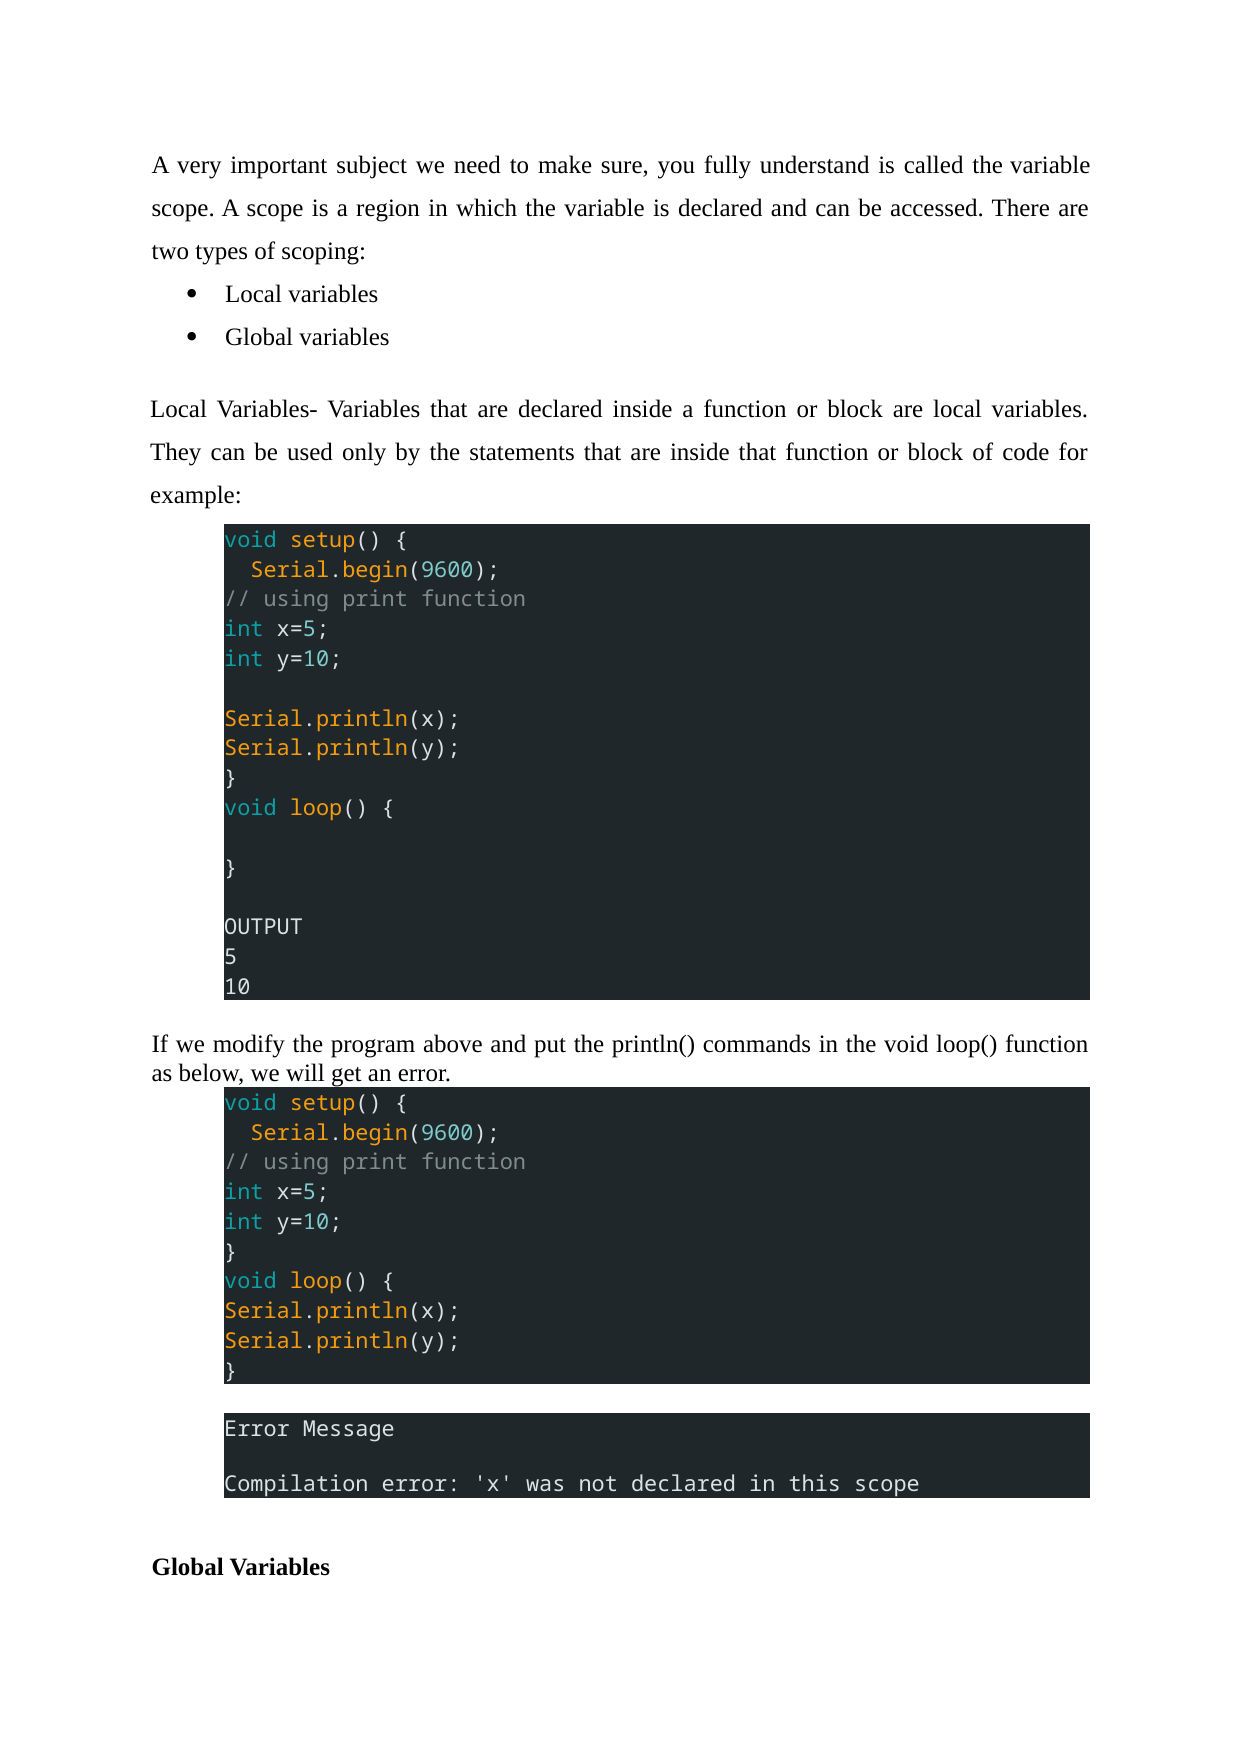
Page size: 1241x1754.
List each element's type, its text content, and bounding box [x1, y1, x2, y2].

text Serial.println(x); [224, 1295, 1090, 1325]
text // using print function [224, 1146, 1090, 1176]
text void setup() { [224, 524, 1090, 553]
text int y=10; [224, 643, 1090, 673]
text Error Message [224, 1413, 1090, 1443]
text OUTPUT [224, 911, 1090, 941]
text } [224, 1355, 1090, 1384]
text void setup() { [224, 1087, 1090, 1116]
text } [224, 1236, 1090, 1265]
text 10 [224, 971, 1090, 1000]
text // using print function [224, 583, 1090, 613]
text int x=5; [224, 613, 1090, 643]
text void loop() { [224, 792, 1090, 822]
text } [224, 762, 1090, 792]
text int x=5; [224, 1176, 1090, 1206]
text } [224, 851, 1090, 881]
list Local variables [187, 279, 1090, 308]
text void loop() { [224, 1265, 1090, 1295]
text int y=10; [224, 1206, 1090, 1236]
text Serial.begin(9600); [224, 1116, 1090, 1146]
text Serial.println(y); [224, 732, 1090, 762]
text Serial.println(y); [224, 1325, 1090, 1355]
text Serial.begin(9600); [224, 553, 1090, 583]
list Global variables [187, 322, 1090, 351]
text Global Variables [151, 1552, 1090, 1580]
text If we modify the program above and put the println() commands in the void loop() function as below, we will get an error. [151, 1029, 1090, 1087]
text Serial.println(x); [224, 702, 1090, 732]
text 5 [224, 941, 1090, 971]
text Compilation error: 'x' was not declared in this scope [224, 1468, 1090, 1498]
text Local Variables- Variables that are declared inside a function or block are local variables. They can be used only by the statements that are inside that function or block of code for example: [150, 394, 1090, 509]
text A very important subject we need to make sure, you fully understand is called the variable scope. A scope is a region in which the variable is declared and can be accessed. There are two types of scoping: [151, 150, 1090, 265]
